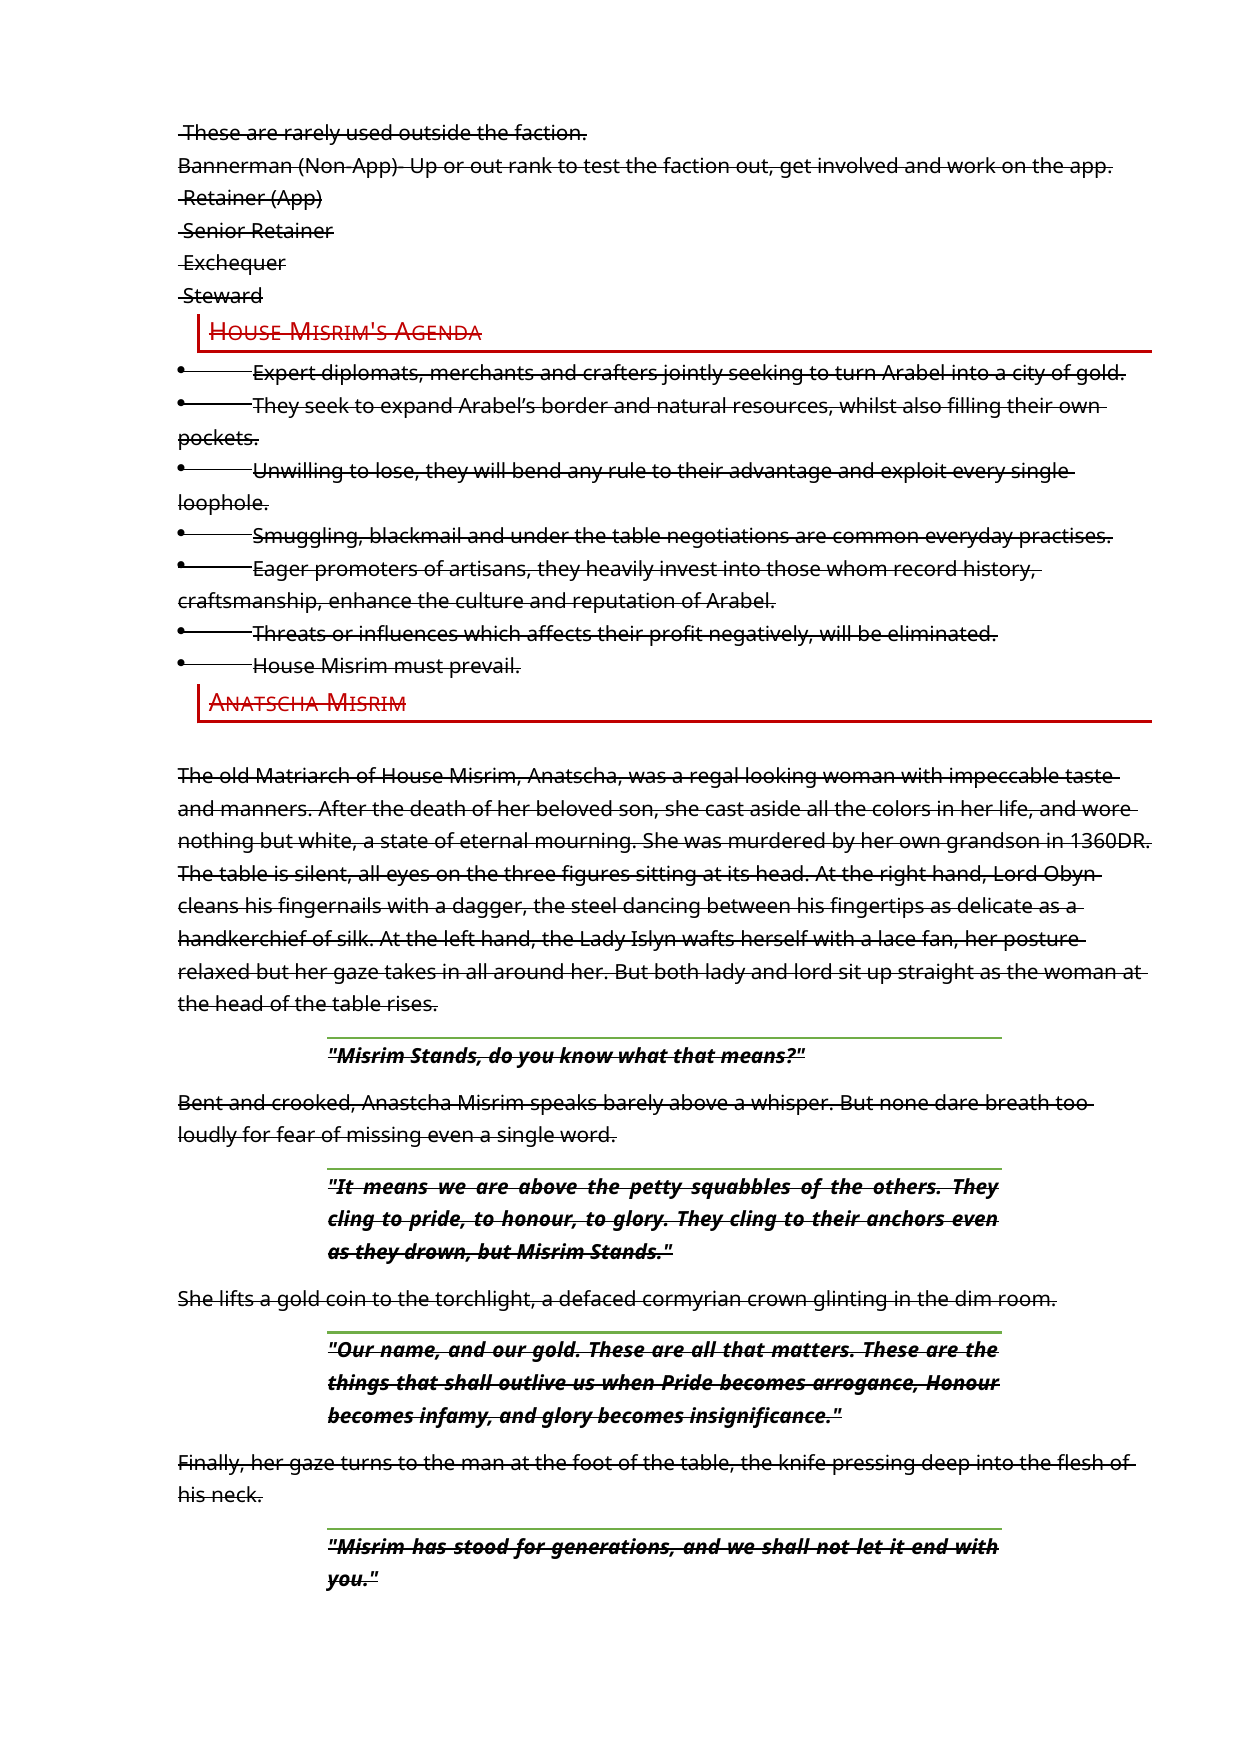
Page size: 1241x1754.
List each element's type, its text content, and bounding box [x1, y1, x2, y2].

text Finally, her gaze turns to the man at the foot of the table, the knife pressing deep into the flesh of his neck. [177, 1448, 1152, 1509]
text "Misrim Stands, do you know what that means?" [327, 1039, 1002, 1069]
list Eager promoters of artisans, they heavily invest into those whom record history, craftsmanship, enhance the culture and reputation of Arabel. [177, 554, 1152, 615]
subtitle Anatscha Misrim [200, 684, 1152, 720]
text "Our name, and our gold. These are all that matters. These are the things that shall outlive us when Pride becomes arrogance, Honour becomes infamy, and glory becomes insignificance." [327, 1334, 1002, 1429]
text The old Matriarch of House Misrim, Anatscha, was a regal looking woman with impeccable taste and manners. After the death of her beloved son, she cast aside all the colors in her life, and wore nothing but white, a state of eternal mourning. She was murdered by her own grandson in 1360DR. [177, 761, 1152, 843]
text These are rarely used outside the faction. [177, 118, 1152, 147]
text She lifts a gold coin to the torchlight, a defaced cormyrian crown glinting in the dim room. [177, 1284, 1152, 1313]
list Threats or influences which affects their profit negatively, will be eliminated. [177, 619, 1152, 647]
list Smuggling, blackmail and under the table negotiations are common everyday practises. [177, 521, 1152, 549]
text Bent and crooked, Anastcha Misrim speaks barely above a whisper. But none dare breath too loudly for fear of missing even a single word. [177, 1088, 1152, 1149]
list They seek to expand Arabel’s border and natural resources, whilst also filling their own pockets. [177, 391, 1152, 452]
text "Misrim has stood for generations, and we shall not let it end with you." [327, 1530, 1002, 1593]
text Senior Retainer [177, 216, 1152, 244]
text The table is silent, all eyes on the three figures sitting at its head. At the right hand, Lord Obyn cleans his fingernails with a dagger, the steel dancing between his fingertips as delicate as a handkerchief of silk. At the left hand, the Lady Islyn wafts herself with a lace fan, her posture relaxed but her gaze takes in all around her. But both lady and lord sit up straight as the woman at the head of the table rises. [177, 859, 1152, 1018]
list House Misrim must prevail. [177, 652, 1152, 680]
list Expert diplomats, merchants and crafters jointly seeking to turn Arabel into a city of gold. [177, 358, 1152, 387]
subtitle House Misrim's Agenda [200, 314, 1152, 350]
text "It means we are above the petty squabbles of the others. They cling to pride, to honour, to glory. They cling to their anchors even as they drown, but Misrim Stands." [327, 1170, 1002, 1266]
text Exchequer [177, 248, 1152, 277]
text Bannerman (Non-App)- Up or out rank to test the faction out, get involved and work on the app. [177, 151, 1152, 179]
list Unwilling to lose, they will bend any rule to their advantage and exploit every single loophole. [177, 456, 1152, 517]
text Steward [177, 281, 1152, 309]
text Retainer (App) [177, 183, 1152, 212]
